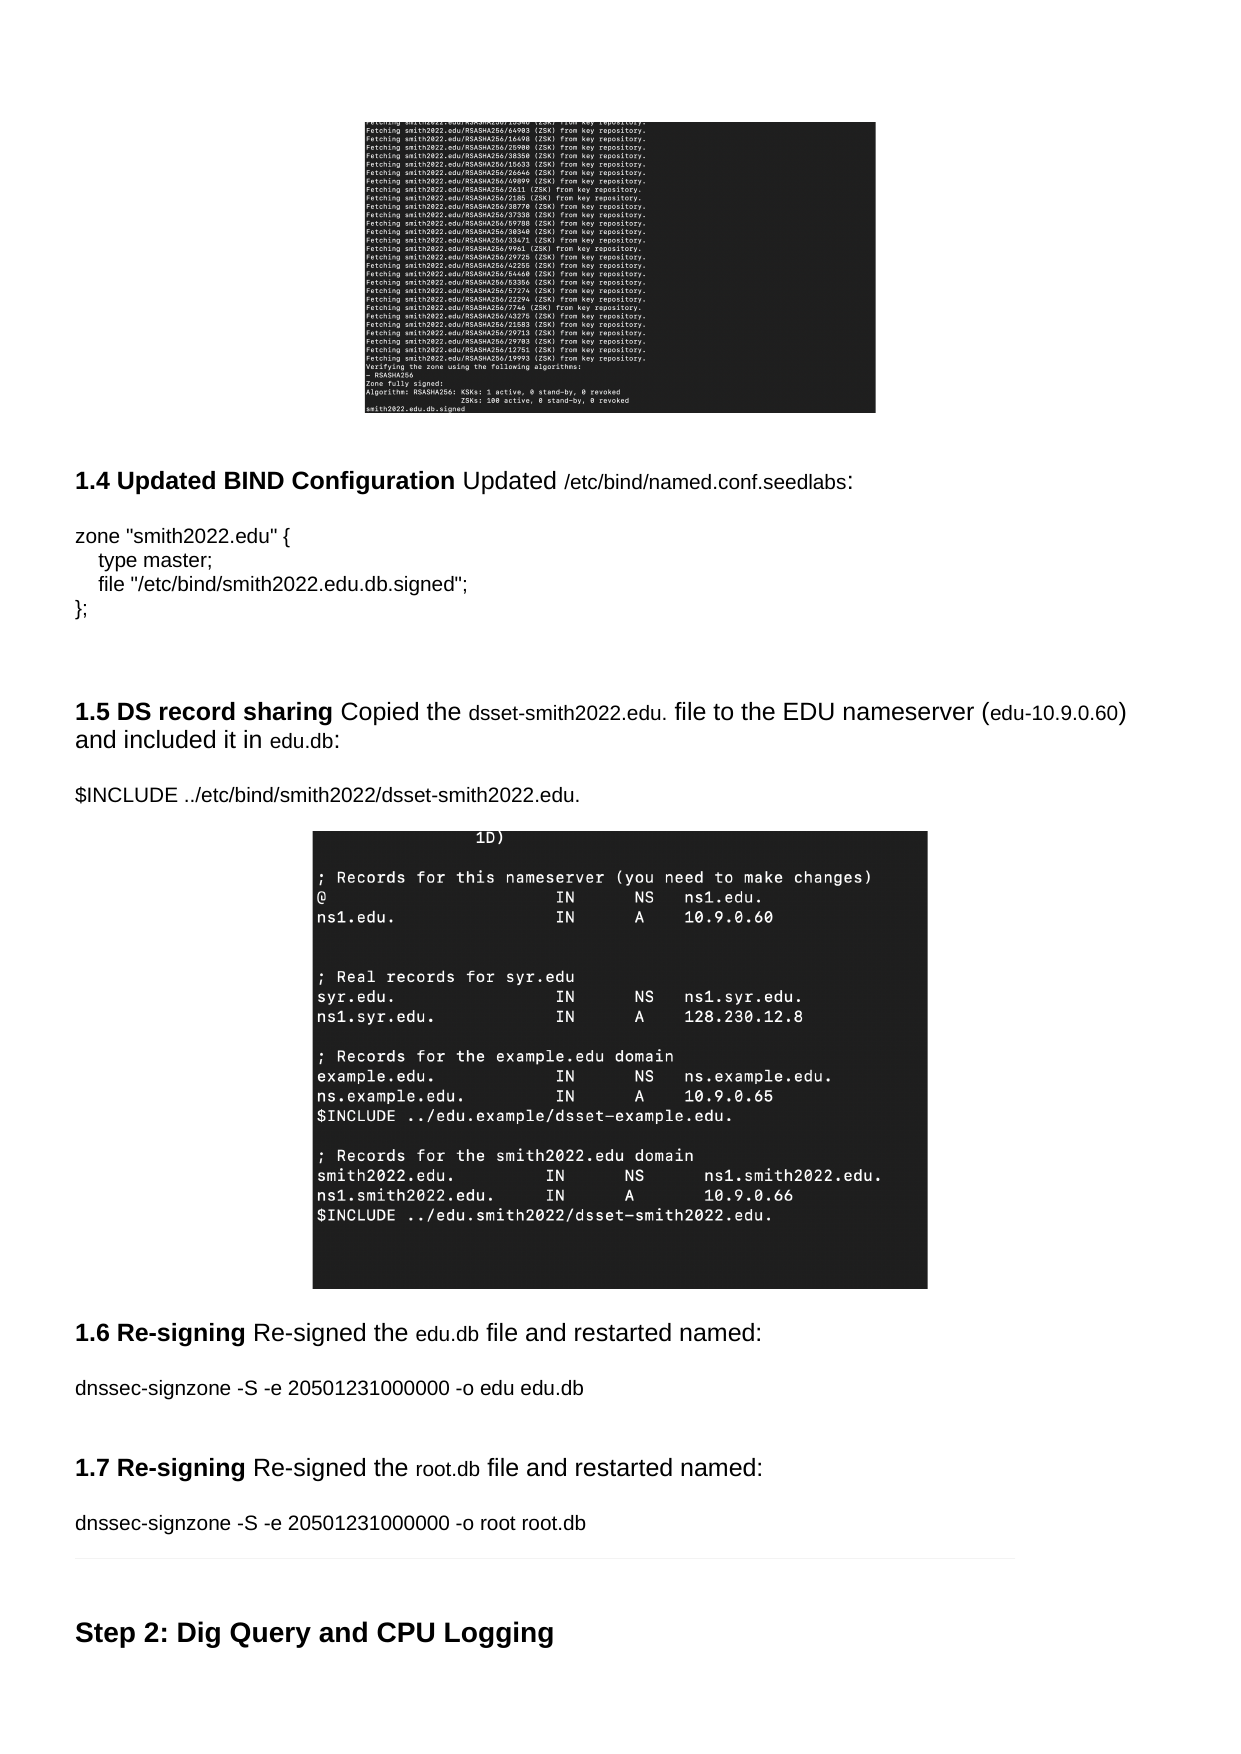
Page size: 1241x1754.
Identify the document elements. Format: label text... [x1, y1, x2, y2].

picture [364, 122, 876, 413]
text 1.4 Updated BIND Configuration Updated /etc/bind/named.conf.seedlabs: [75, 466, 1165, 494]
text zone "smith2022.edu" { [75, 524, 1165, 548]
text dnssec-signzone -S -e 20501231000000 -o edu edu.db [75, 1376, 1165, 1399]
text file "/etc/bind/smith2022.edu.db.signed"; [75, 572, 1165, 596]
picture [312, 831, 928, 1289]
text Step 2: Dig Query and CPU Logging [75, 1616, 1165, 1649]
text type master; [75, 548, 1165, 572]
text dnssec-signzone -S -e 20501231000000 -o root root.db [75, 1511, 1165, 1534]
text }; [75, 596, 1165, 619]
text 1.7 Re-signing Re-signed the root.db file and restarted named: [75, 1453, 1165, 1481]
text $INCLUDE ../etc/bind/smith2022/dsset-smith2022.edu. [75, 783, 1165, 807]
text 1.6 Re-signing Re-signed the edu.db file and restarted named: [75, 1318, 1165, 1346]
text 1.5 DS record sharing Copied the dsset-smith2022.edu. file to the EDU nameserver (edu-10.9.0.60) and included it in edu.db: [75, 697, 1165, 754]
